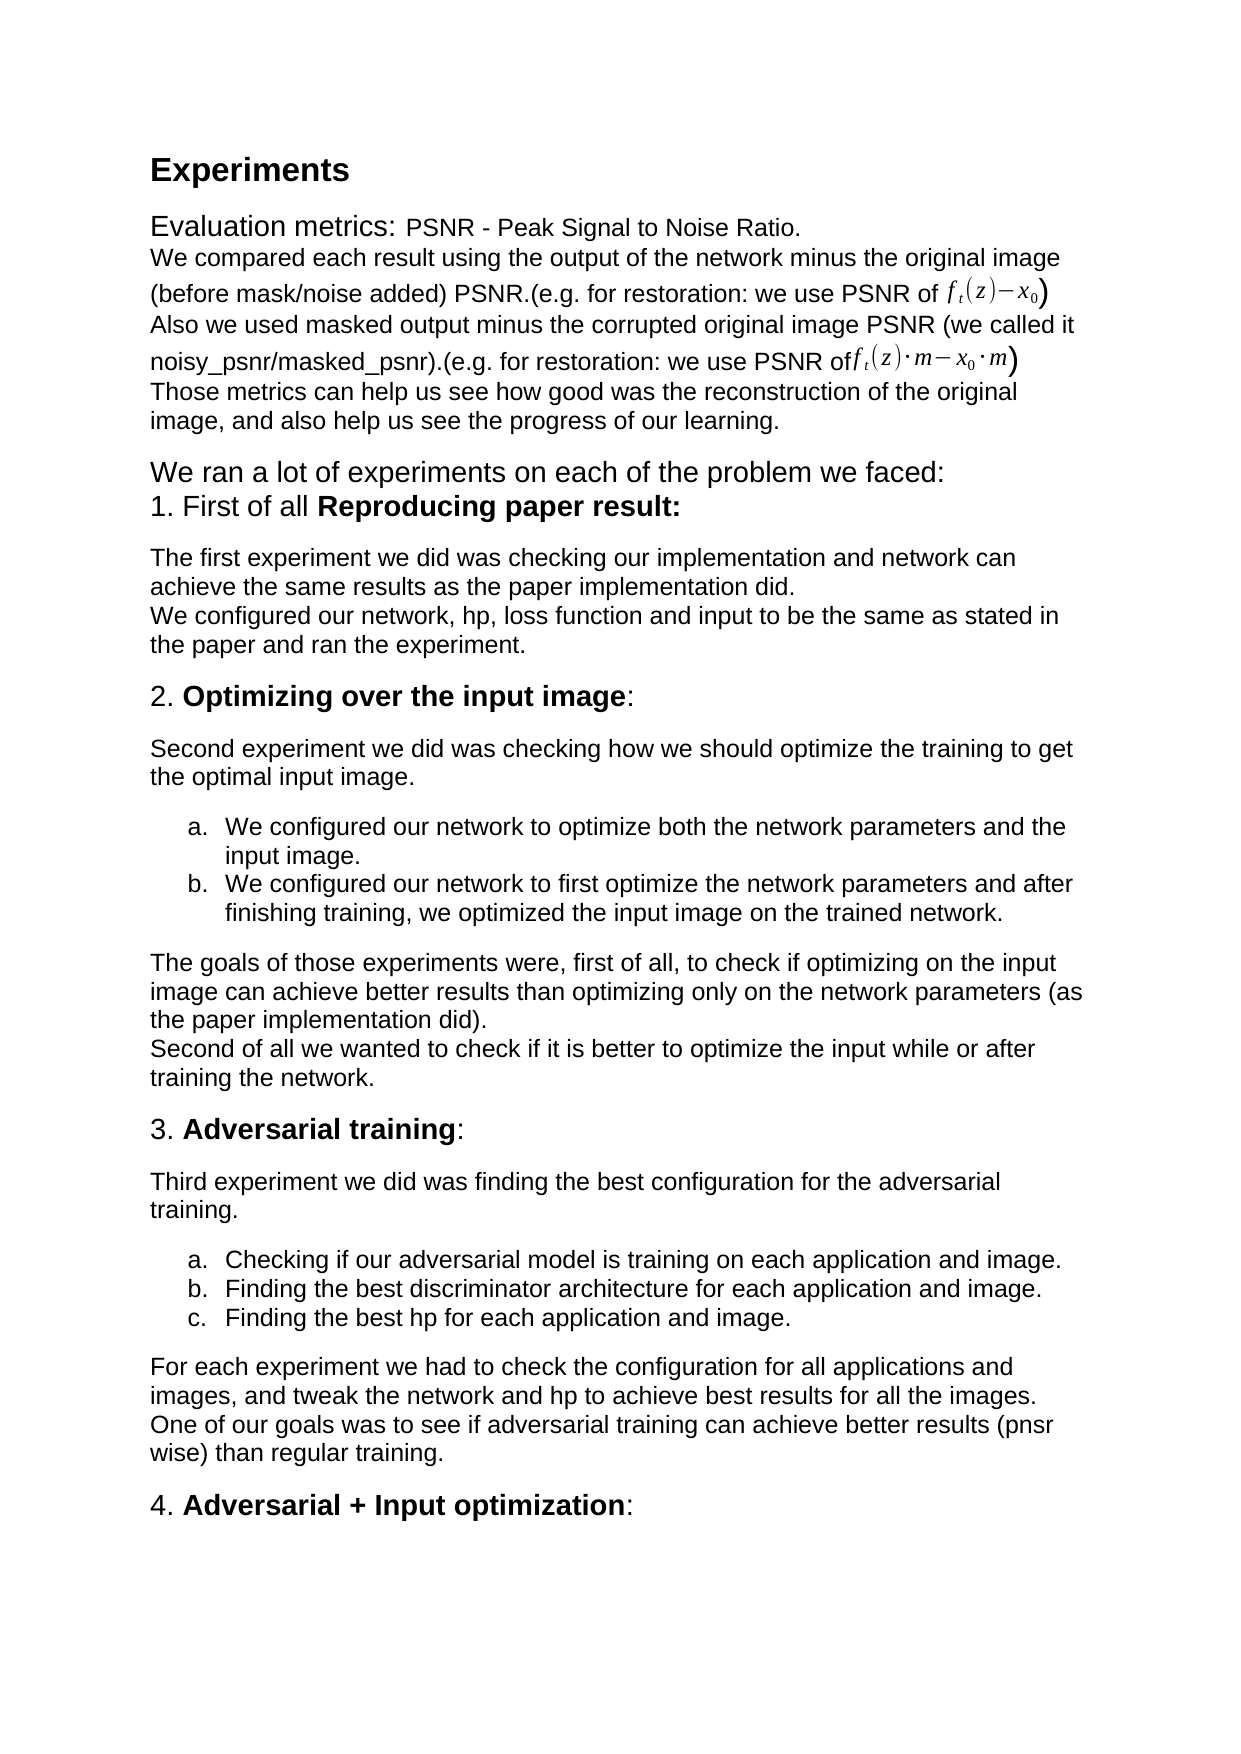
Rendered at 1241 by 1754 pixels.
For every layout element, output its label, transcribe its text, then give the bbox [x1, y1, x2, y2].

list We configured our network to optimize both the network parameters and the input image. [187, 812, 1090, 869]
text Second experiment we did was checking how we should optimize the training to get the optimal input image. [150, 734, 1090, 791]
text Evaluation metrics: PSNR - Peak Signal to Noise Ratio. We compared each result using the output of the network minus the original image (before mask/noise added) PSNR.(e.g. for restoration: we use PSNR of ) Also we used masked output minus the corrupted original image PSNR (we called it noisy_psnr/masked_psnr).(e.g. for restoration: we use PSNR of) Those metrics can help us see how good was the reconstruction of the original image, and also help us see the progress of our learning. [150, 209, 1090, 435]
list Finding the best discriminator architecture for each application and image. [187, 1274, 1090, 1303]
text 4. Adversarial + Input optimization: [150, 1488, 1090, 1522]
list Checking if our adversarial model is training on each application and image. [187, 1245, 1090, 1274]
text 3. Adversarial training: [150, 1112, 1090, 1146]
text For each experiment we had to check the configuration for all applications and images, and tweak the network and hp to achieve best results for all the images. One of our goals was to see if adversarial training can achieve better results (pnsr wise) than regular training. [150, 1352, 1090, 1467]
text We ran a lot of experiments on each of the problem we faced: 1. First of all Reproducing paper result: [150, 456, 1090, 523]
list We configured our network to first optimize the network parameters and after finishing training, we optimized the input image on the trained network. [187, 869, 1090, 927]
text 2. Optimizing over the input image: [150, 679, 1090, 713]
text Third experiment we did was finding the best configuration for the adversarial training. [150, 1167, 1090, 1224]
text Experiments [150, 150, 1090, 188]
text The goals of those experiments were, first of all, to check if optimizing on the input image can achieve better results than optimizing only on the network parameters (as the paper implementation did). Second of all we wanted to check if it is better to optimize the input while or after training the network. [150, 948, 1090, 1092]
text The first experiment we did was checking our implementation and network can achieve the same results as the paper implementation did. We configured our network, hp, loss function and input to be the same as stated in the paper and ran the experiment. [150, 543, 1090, 658]
list Finding the best hp for each application and image. [187, 1303, 1090, 1331]
